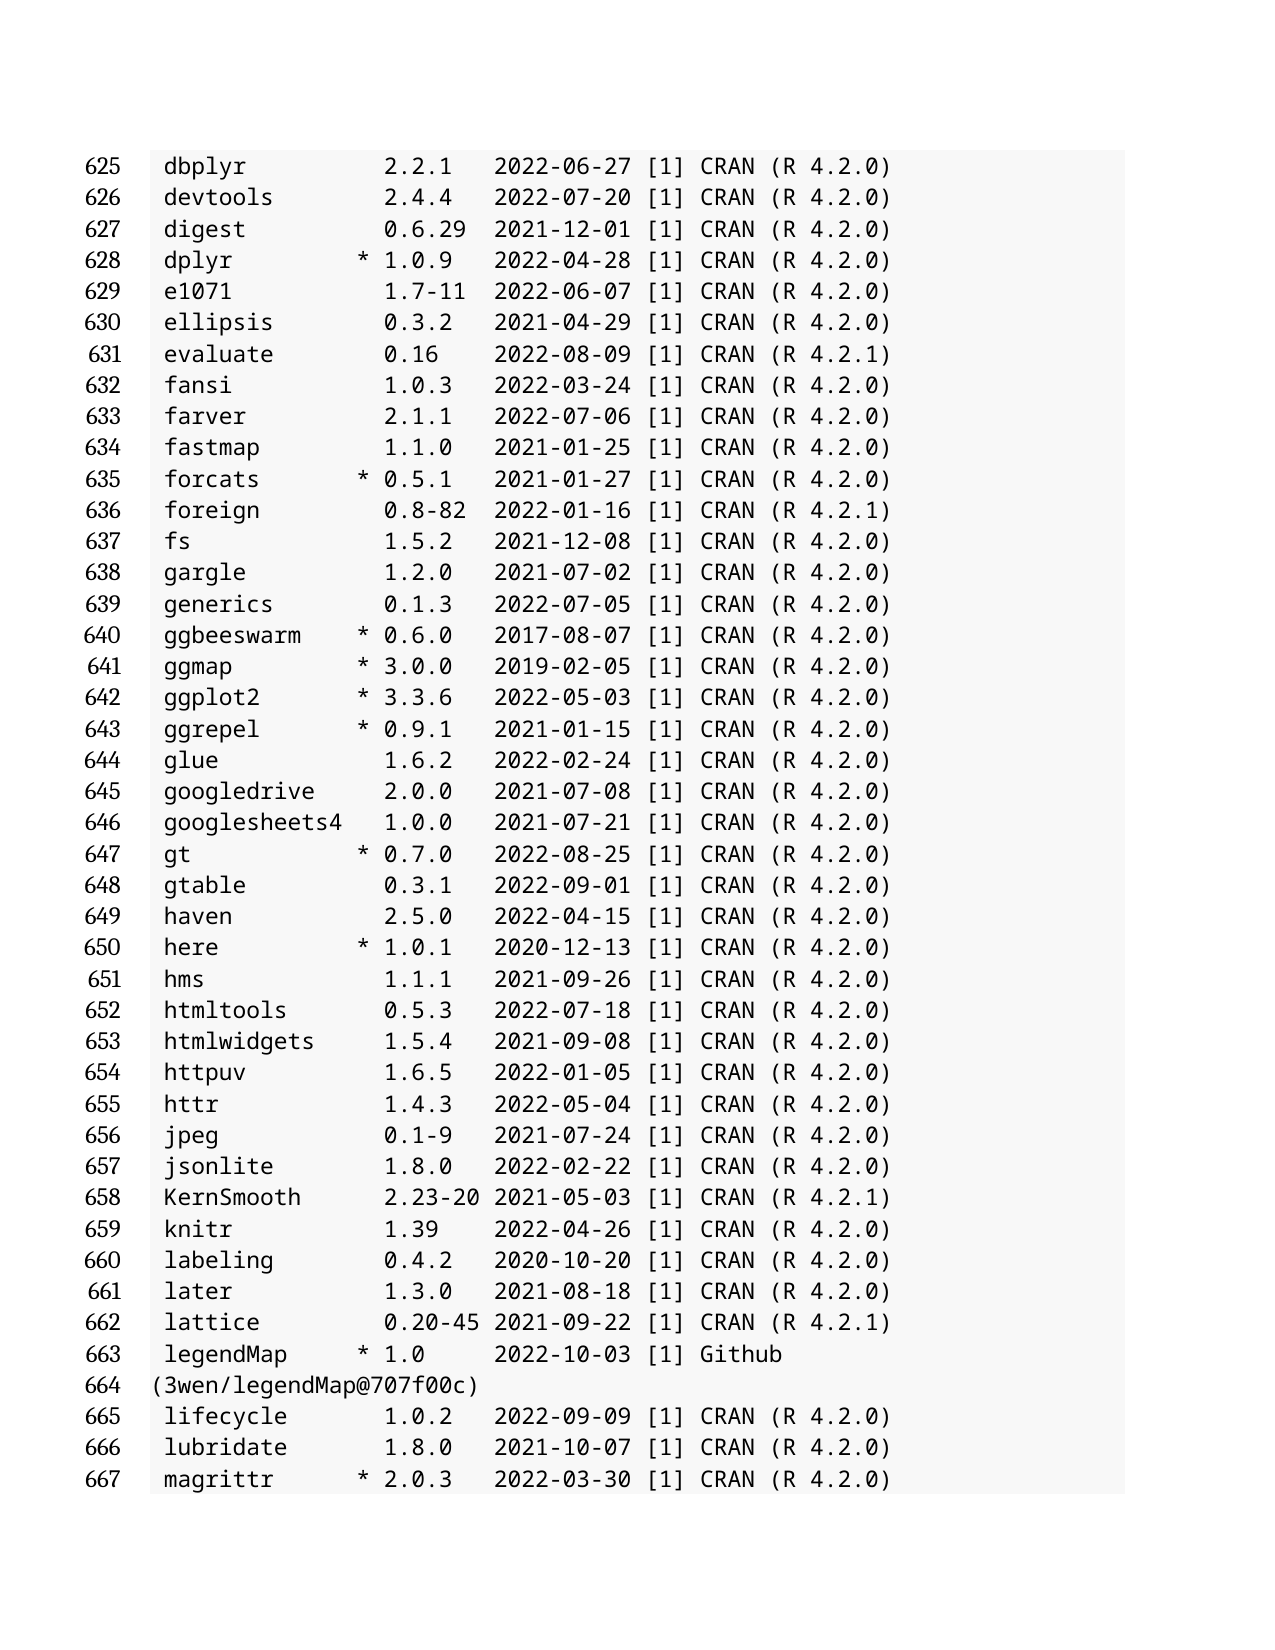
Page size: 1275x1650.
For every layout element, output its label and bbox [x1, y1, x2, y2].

text [150, 150, 1125, 1494]
